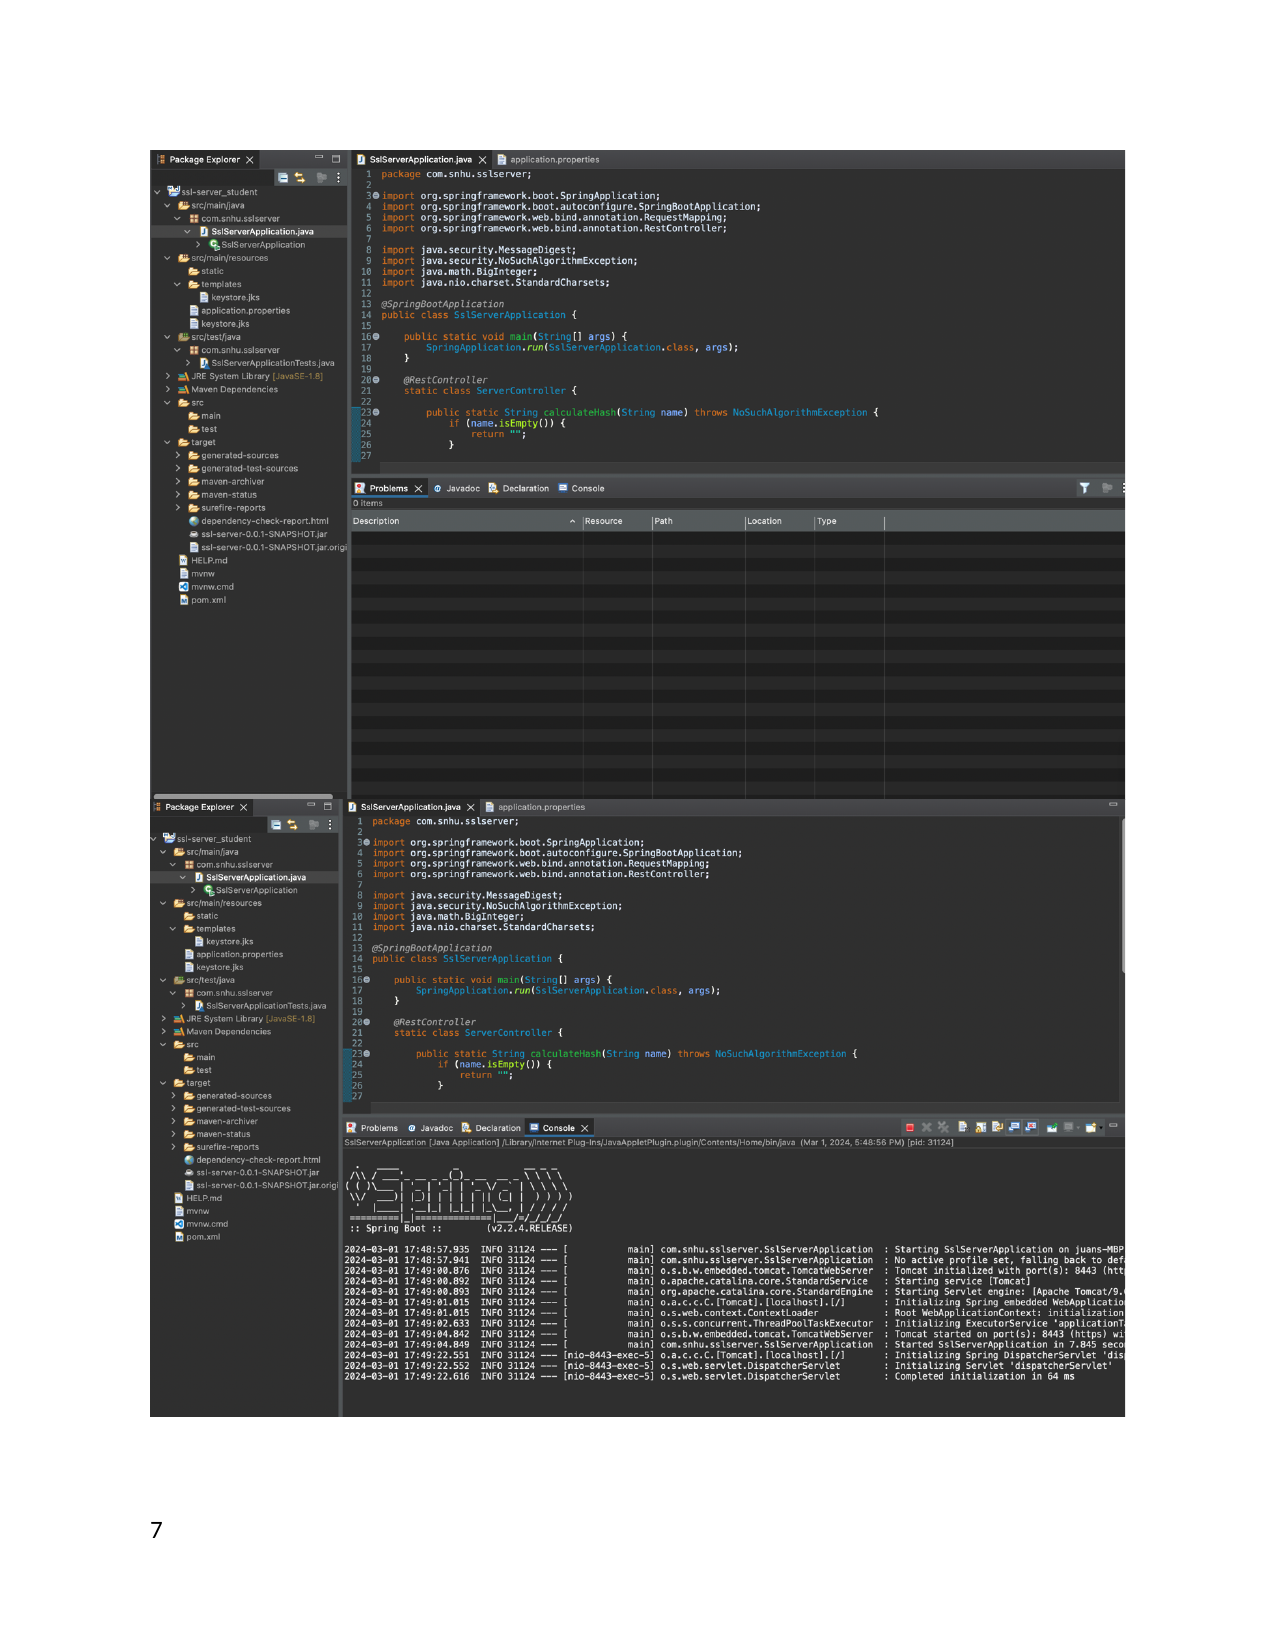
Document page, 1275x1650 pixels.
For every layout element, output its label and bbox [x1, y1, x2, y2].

picture [150, 150, 1125, 1417]
